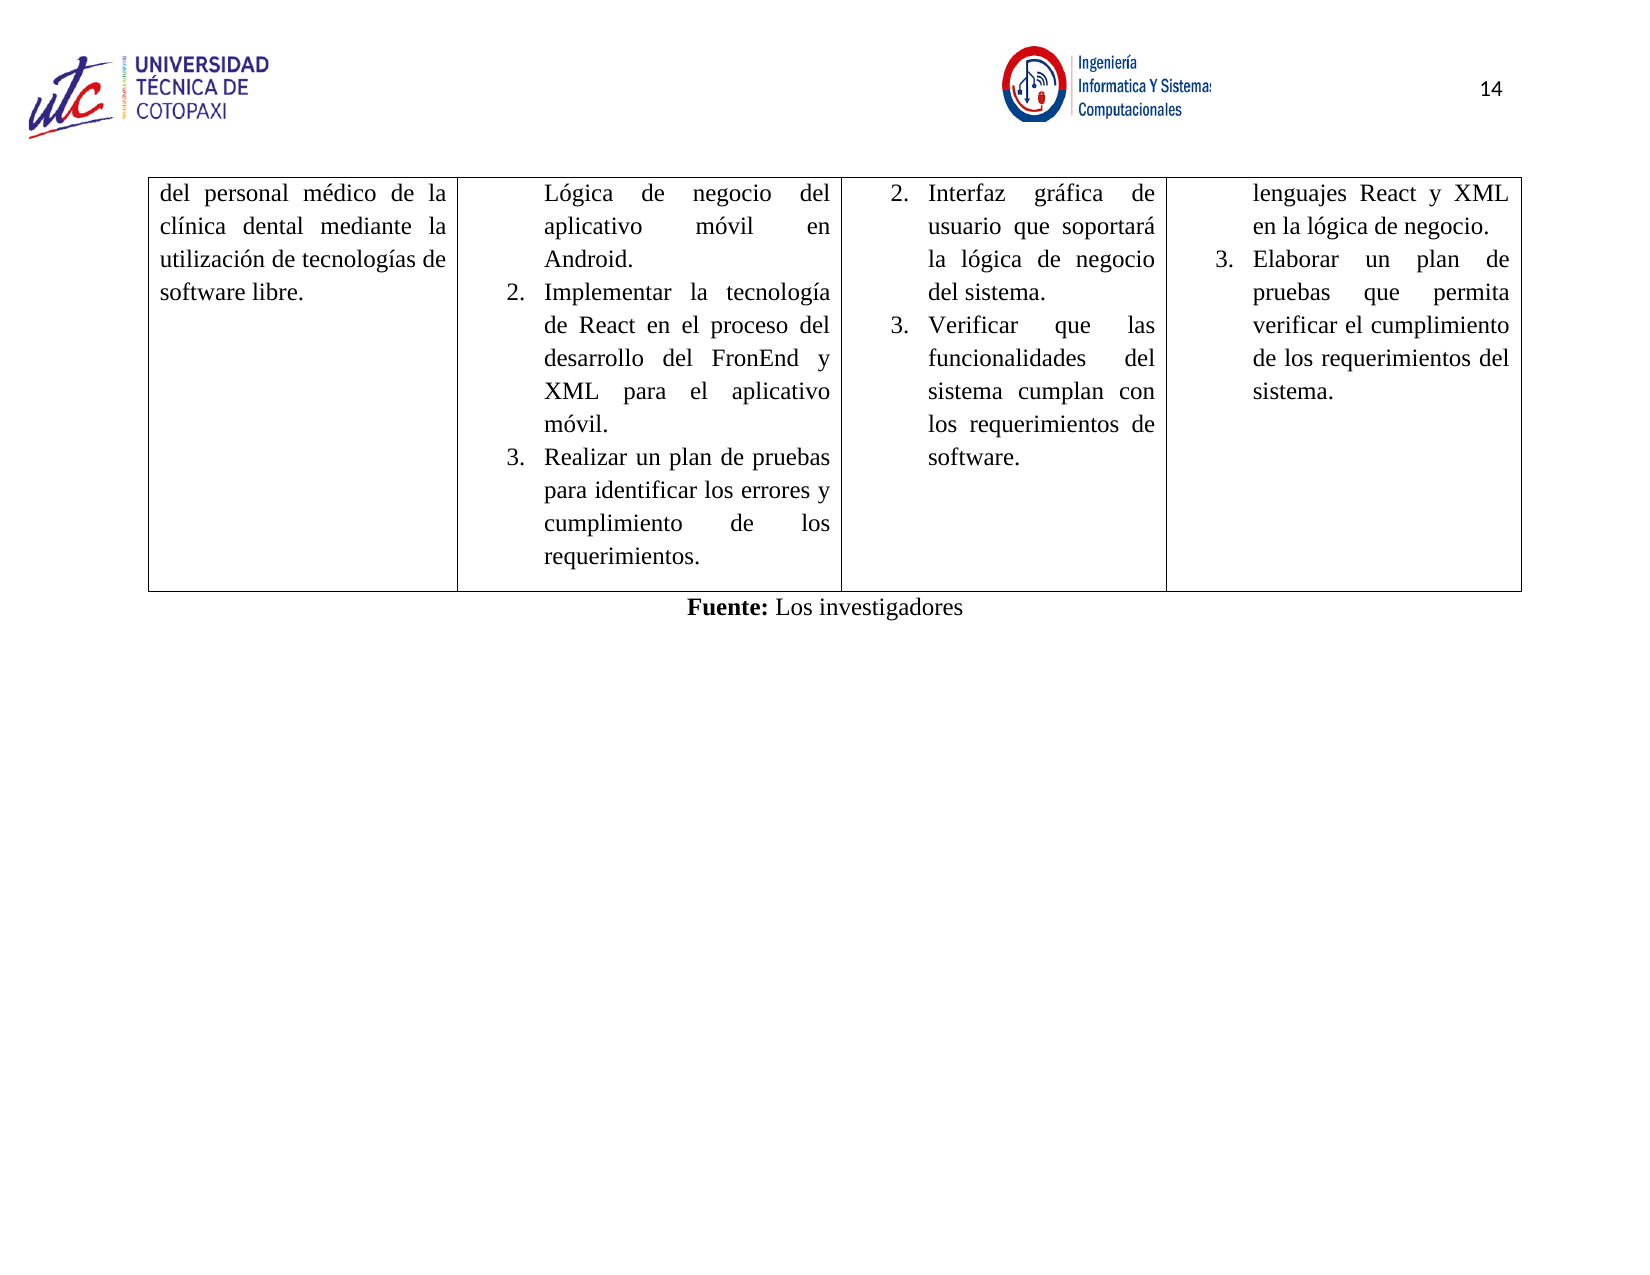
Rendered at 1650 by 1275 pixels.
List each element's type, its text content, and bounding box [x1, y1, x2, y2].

text Fuente: Los investigadores [148, 592, 1502, 621]
picture [1002, 46, 1212, 122]
picture [28, 53, 269, 139]
